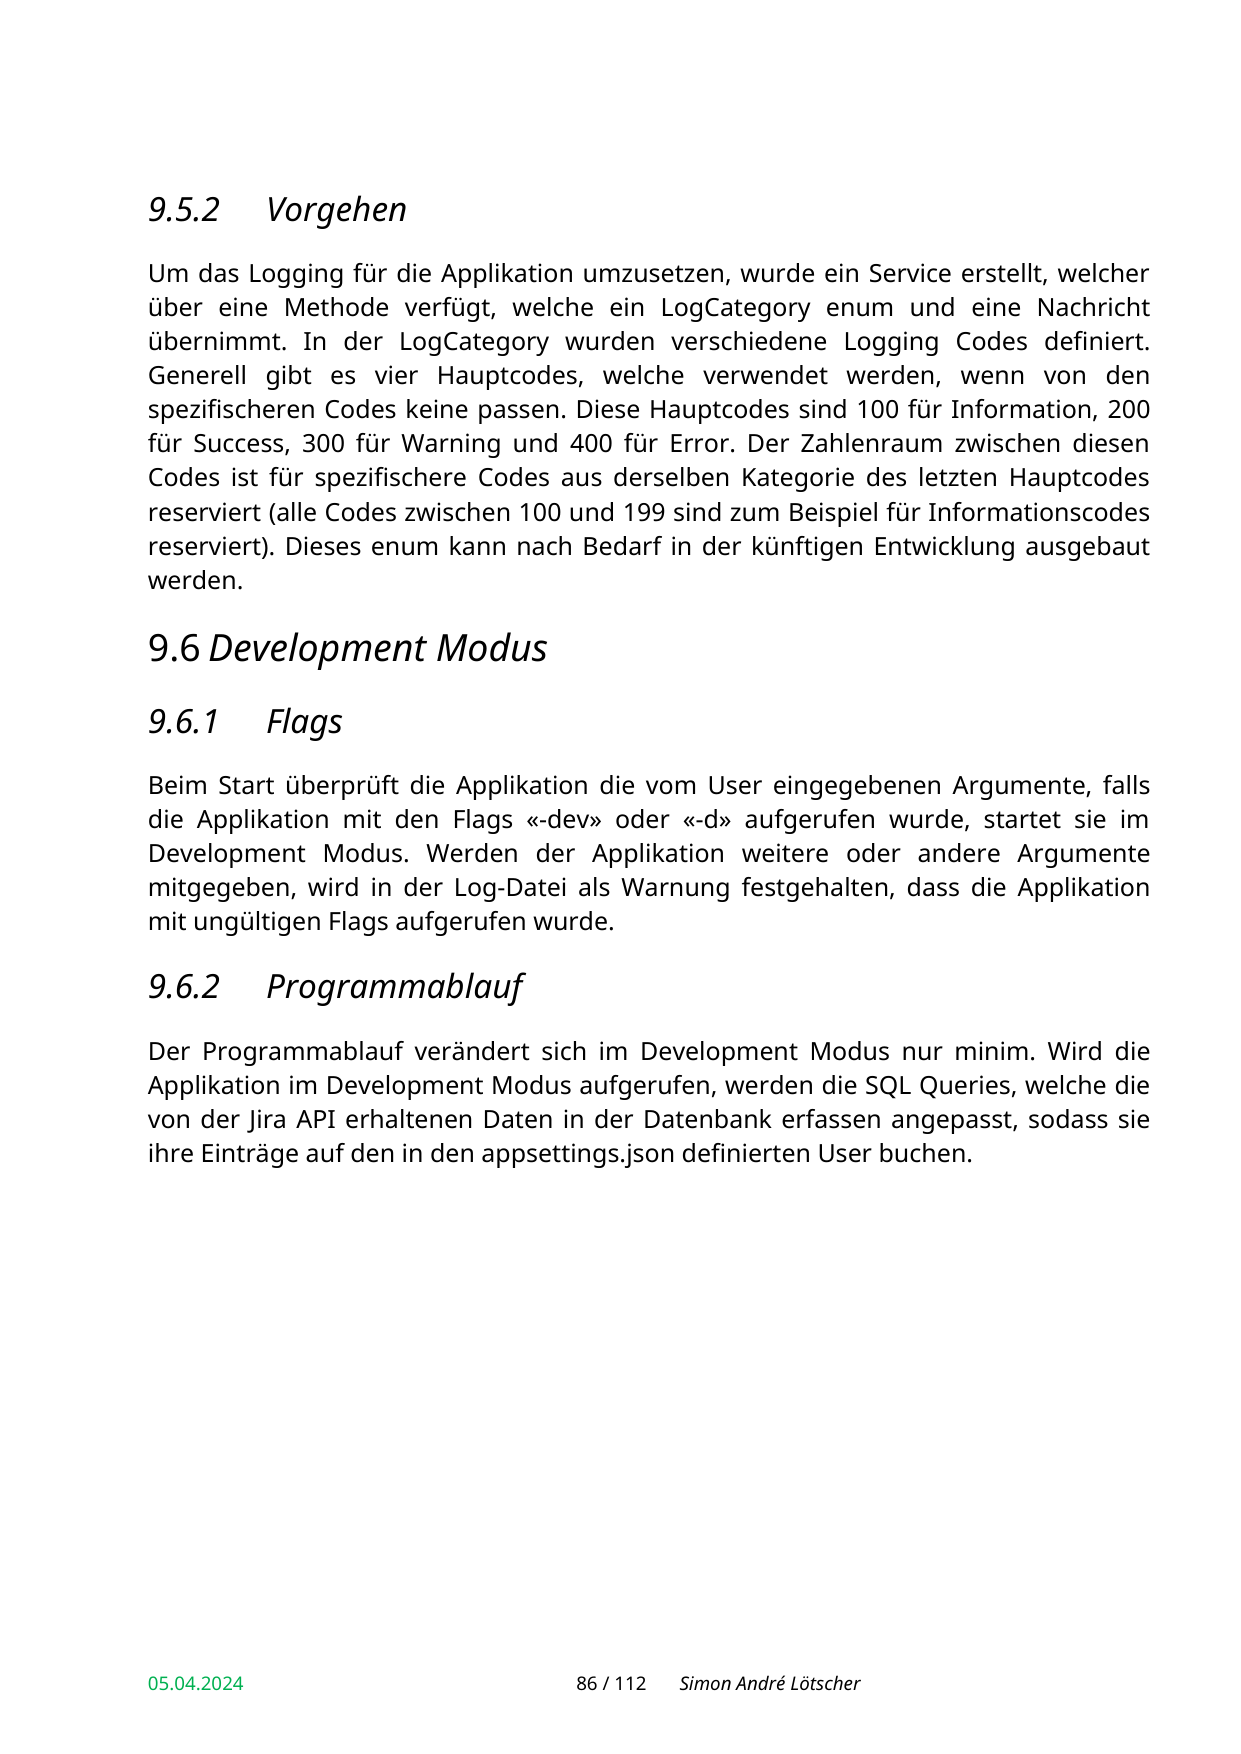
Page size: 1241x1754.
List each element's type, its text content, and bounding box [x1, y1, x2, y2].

text Vorgehen [148, 185, 1152, 231]
text Um das Logging für die Applikation umzusetzen, wurde ein Service erstellt, welcher über eine Methode verfügt, welche ein LogCategory enum und eine Nachricht übernimmt. In der LogCategory wurden verschiedene Logging Codes definiert. Generell gibt es vier Hauptcodes, welche verwendet werden, wenn von den spezifischeren Codes keine passen. Diese Hauptcodes sind 100 für Information, 200 für Success, 300 für Warning und 400 für Error. Der Zahlenraum zwischen diesen Codes ist für spezifischere Codes aus derselben Kategorie des letzten Hauptcodes reserviert (alle Codes zwischen 100 und 199 sind zum Beispiel für Informationscodes reserviert). Dieses enum kann nach Bedarf in der künftigen Entwicklung ausgebaut werden. [148, 256, 1152, 596]
text Development Modus [148, 621, 1152, 672]
text Der Programmablauf verändert sich im Development Modus nur minim. Wird die Applikation im Development Modus aufgerufen, werden die SQL Queries, welche die von der Jira API erhaltenen Daten in der Datenbank erfassen angepasst, sodass sie ihre Einträge auf den in den appsettings.json definierten User buchen. [148, 1033, 1152, 1170]
text Programmablauf [148, 963, 1152, 1008]
text Flags [148, 697, 1152, 743]
text Beim Start überprüft die Applikation die vom User eingegebenen Argumente, falls die Applikation mit den Flags «-dev» oder «-d» aufgerufen wurde, startet sie im Development Modus. Werden der Applikation weitere oder andere Argumente mitgegeben, wird in der Log-Datei als Warnung festgehalten, dass die Applikation mit ungültigen Flags aufgerufen wurde. [148, 768, 1152, 938]
